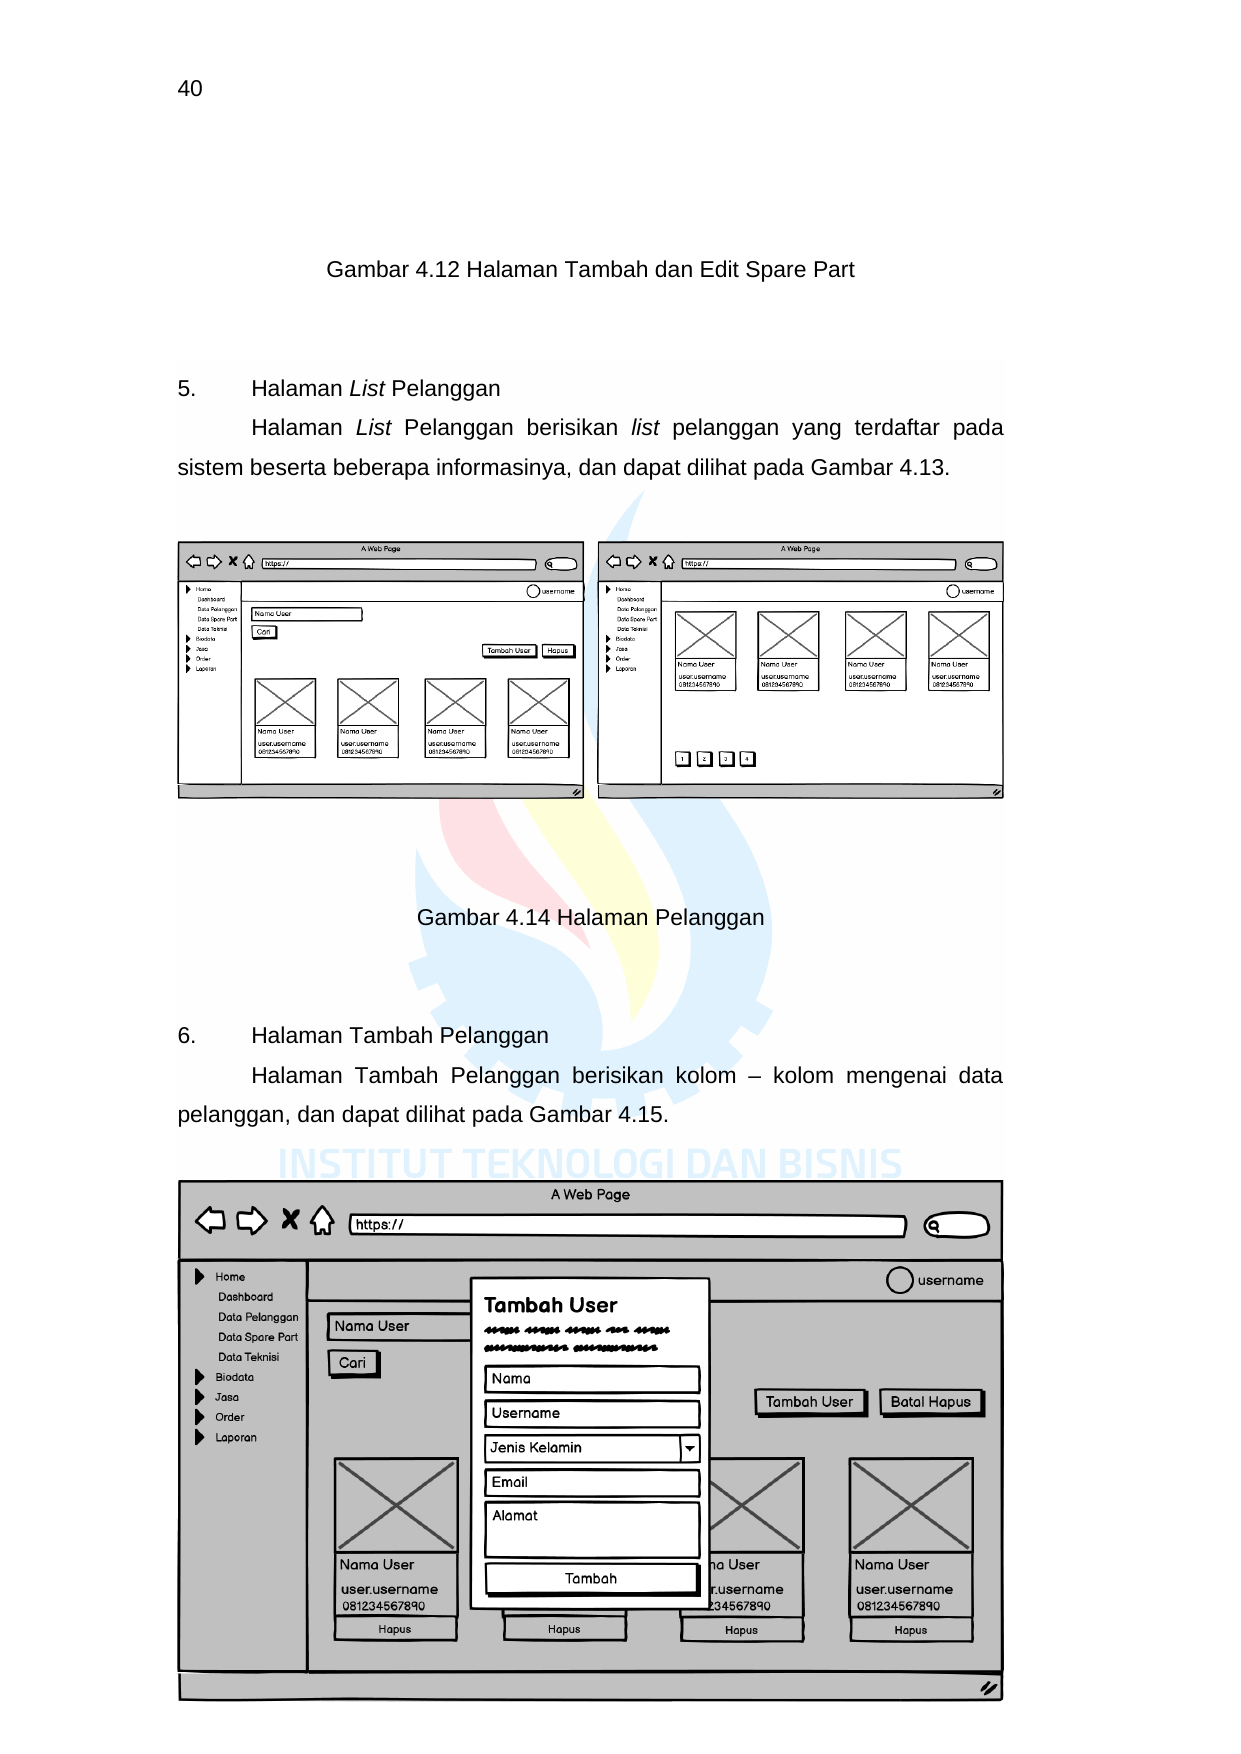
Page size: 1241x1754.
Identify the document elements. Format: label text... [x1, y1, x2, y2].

list Halaman List Pelanggan [177, 374, 1004, 401]
text Gambar 4.14 Halaman Pelanggan [177, 904, 1004, 930]
text Gambar 4.12 Halaman Tambah dan Edit Spare Part [177, 256, 1004, 282]
list Halaman List Pelanggan berisikan list pelanggan yang terdaftar pada sistem beserta beberapa informasinya, dan dapat dilihat pada Gambar 4.13. [177, 414, 1004, 480]
list Halaman Tambah Pelanggan berisikan kolom – kolom mengenai data pelanggan, dan dapat dilihat pada Gambar 4.15. [177, 1062, 1004, 1128]
picture [177, 1179, 1004, 1702]
list Halaman Tambah Pelanggan [177, 1022, 1004, 1049]
picture [177, 541, 1004, 799]
